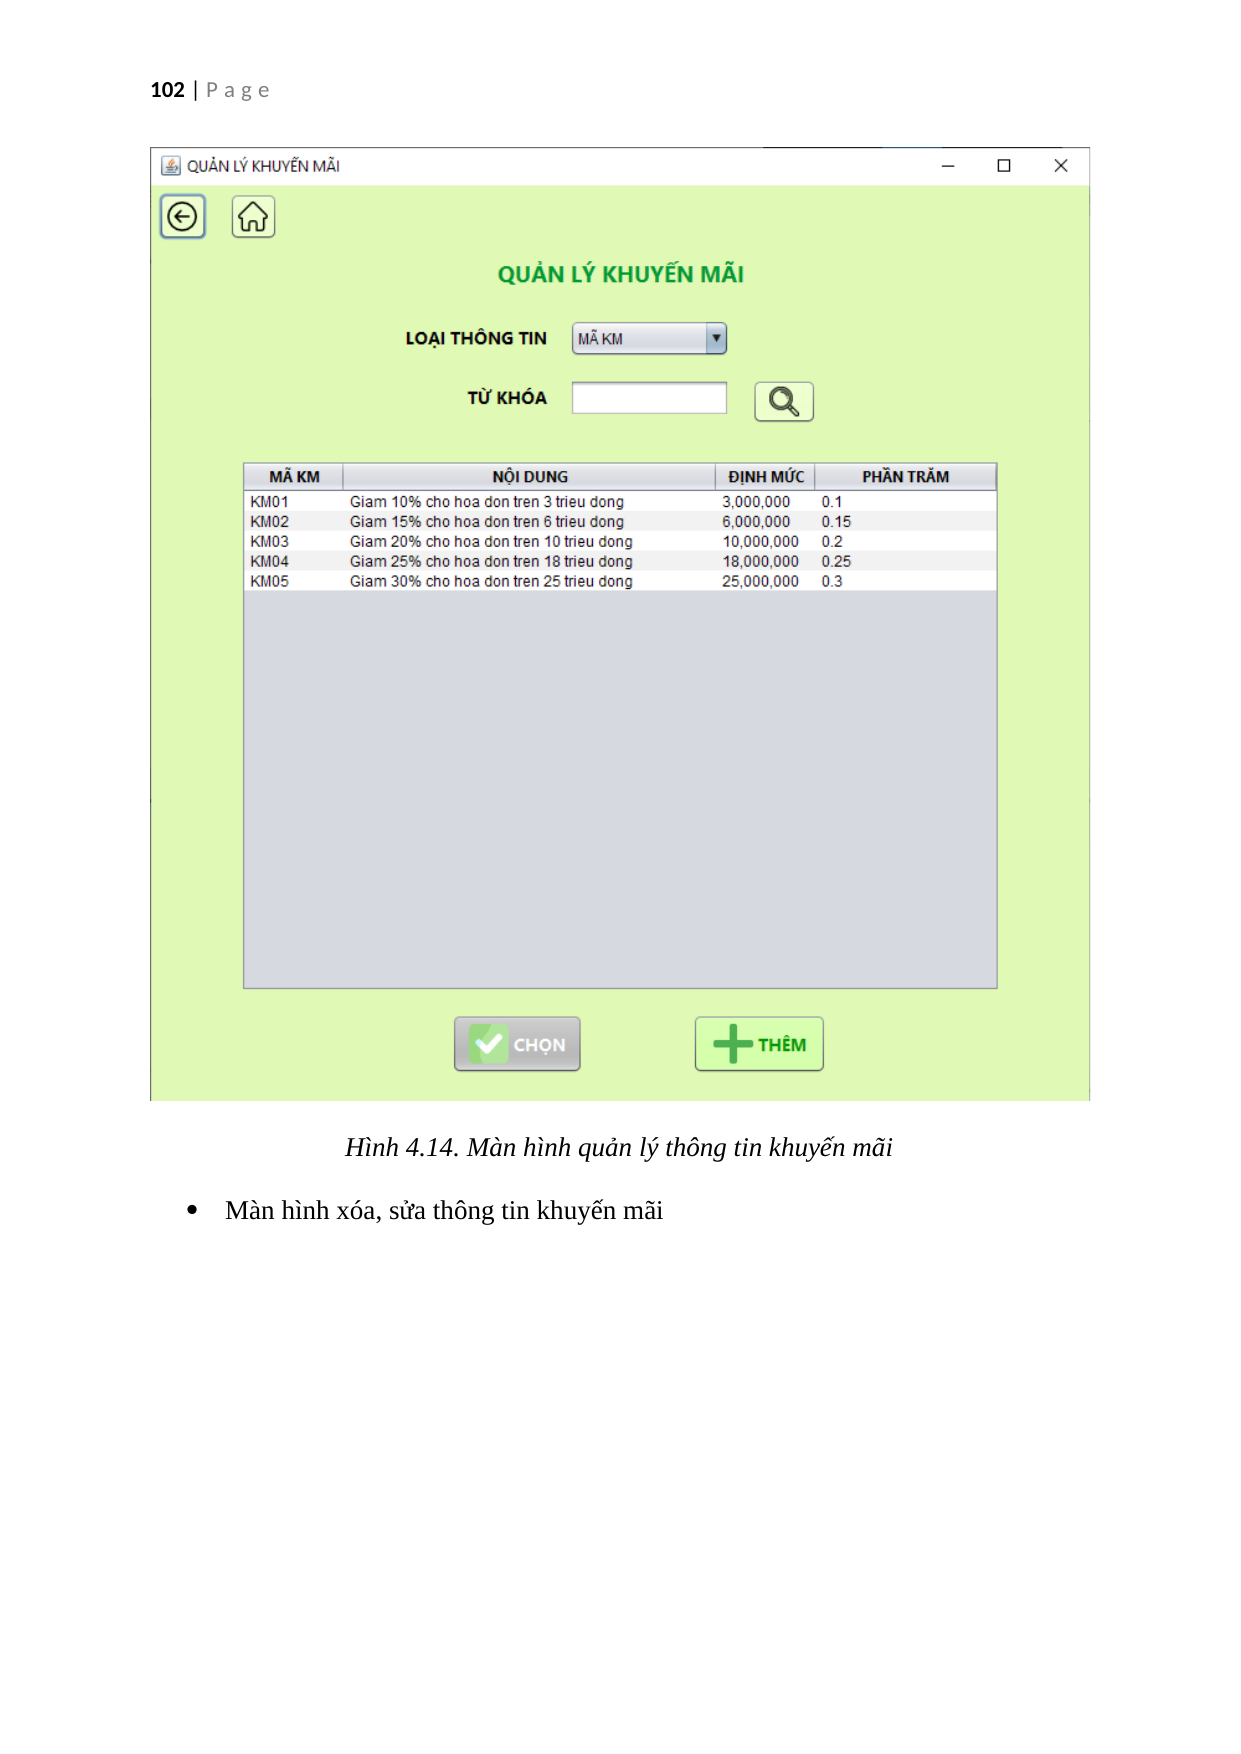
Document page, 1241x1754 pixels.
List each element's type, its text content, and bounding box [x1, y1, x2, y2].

picture [150, 147, 1091, 1101]
list Màn hình xóa, sửa thông tin khuyến mãi [187, 1194, 1090, 1226]
text Hình 4.14. Màn hình quản lý thông tin khuyến mãi [150, 1131, 1090, 1162]
